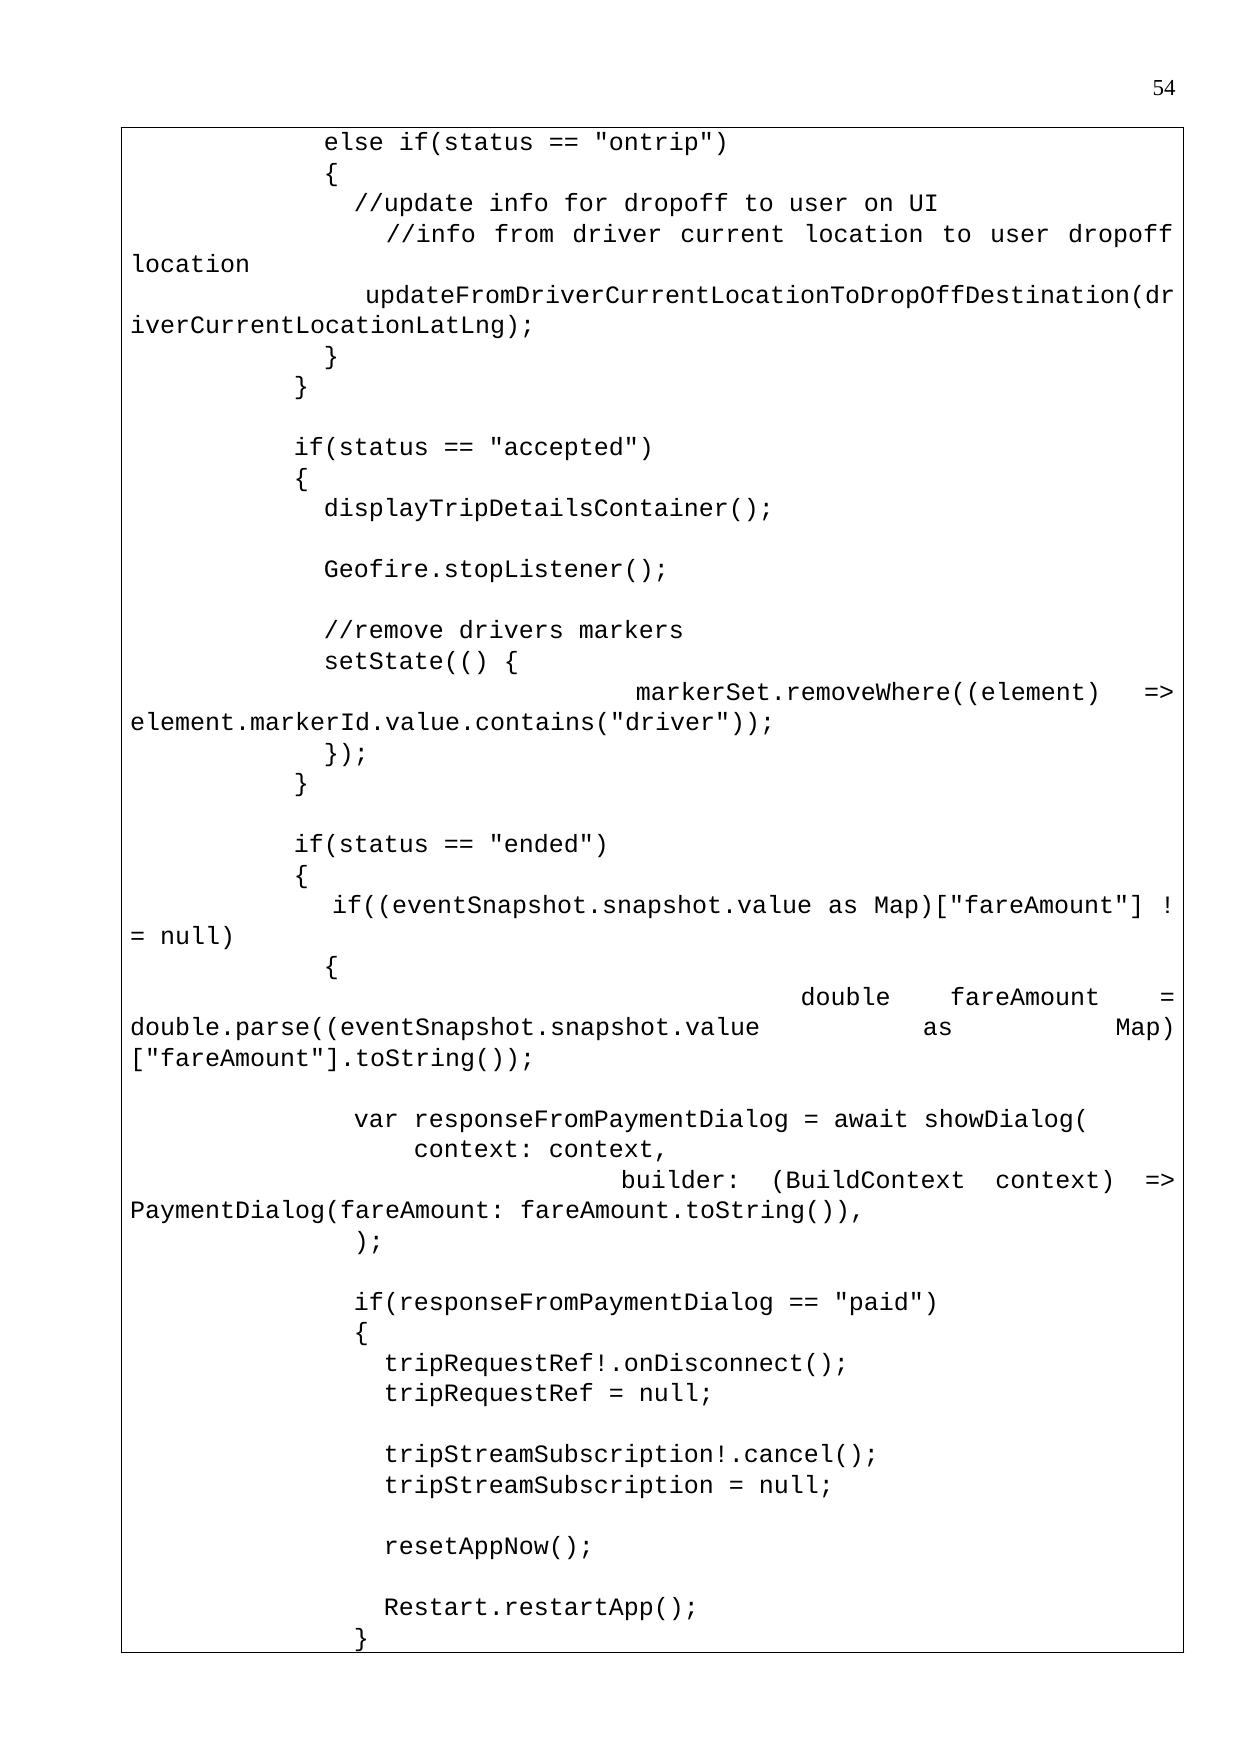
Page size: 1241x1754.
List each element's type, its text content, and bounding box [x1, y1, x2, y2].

text else if(status == "ontrip") [122, 128, 1183, 157]
text tripStreamSubscription = null; [122, 1469, 1183, 1501]
text { [122, 1317, 1183, 1347]
text double fareAmount = double.parse((eventSnapshot.snapshot.value as Map)["fareAmount"].toString()); [122, 981, 1183, 1074]
text } [122, 340, 1183, 371]
text Restart.restartApp(); [122, 1592, 1183, 1622]
text if(status == "ended") [122, 828, 1183, 859]
text } [122, 1622, 1183, 1652]
text if(status == "accepted") [122, 432, 1183, 462]
text //info from driver current location to user dropoff location [122, 218, 1183, 279]
text } [122, 371, 1183, 402]
text builder: (BuildContext context) => PaymentDialog(fareAmount: fareAmount.toString()), [122, 1164, 1183, 1225]
text context: context, [122, 1134, 1183, 1164]
text tripStreamSubscription!.cancel(); [122, 1439, 1183, 1469]
text } [122, 767, 1183, 799]
text var responseFromPaymentDialog = await showDialog( [122, 1103, 1183, 1134]
text //update info for dropoff to user on UI [122, 188, 1183, 218]
text { [122, 157, 1183, 188]
text tripRequestRef = null; [122, 1378, 1183, 1409]
text //remove drivers markers [122, 615, 1183, 645]
text resetAppNow(); [122, 1531, 1183, 1562]
text markerSet.removeWhere((element) => element.markerId.value.contains("driver")); [122, 676, 1183, 737]
text if((eventSnapshot.snapshot.value as Map)["fareAmount"] != null) [122, 889, 1183, 951]
text ); [122, 1225, 1183, 1257]
text { [122, 859, 1183, 889]
text setState(() { [122, 645, 1183, 676]
text tripRequestRef!.onDisconnect(); [122, 1347, 1183, 1378]
text if(responseFromPaymentDialog == "paid") [122, 1286, 1183, 1317]
text }); [122, 737, 1183, 767]
text updateFromDriverCurrentLocationToDropOffDestination(driverCurrentLocationLatLng); [122, 279, 1183, 340]
text { [122, 462, 1183, 493]
text Geofire.stopListener(); [122, 554, 1183, 585]
text displayTripDetailsContainer(); [122, 493, 1183, 524]
text { [122, 951, 1183, 981]
